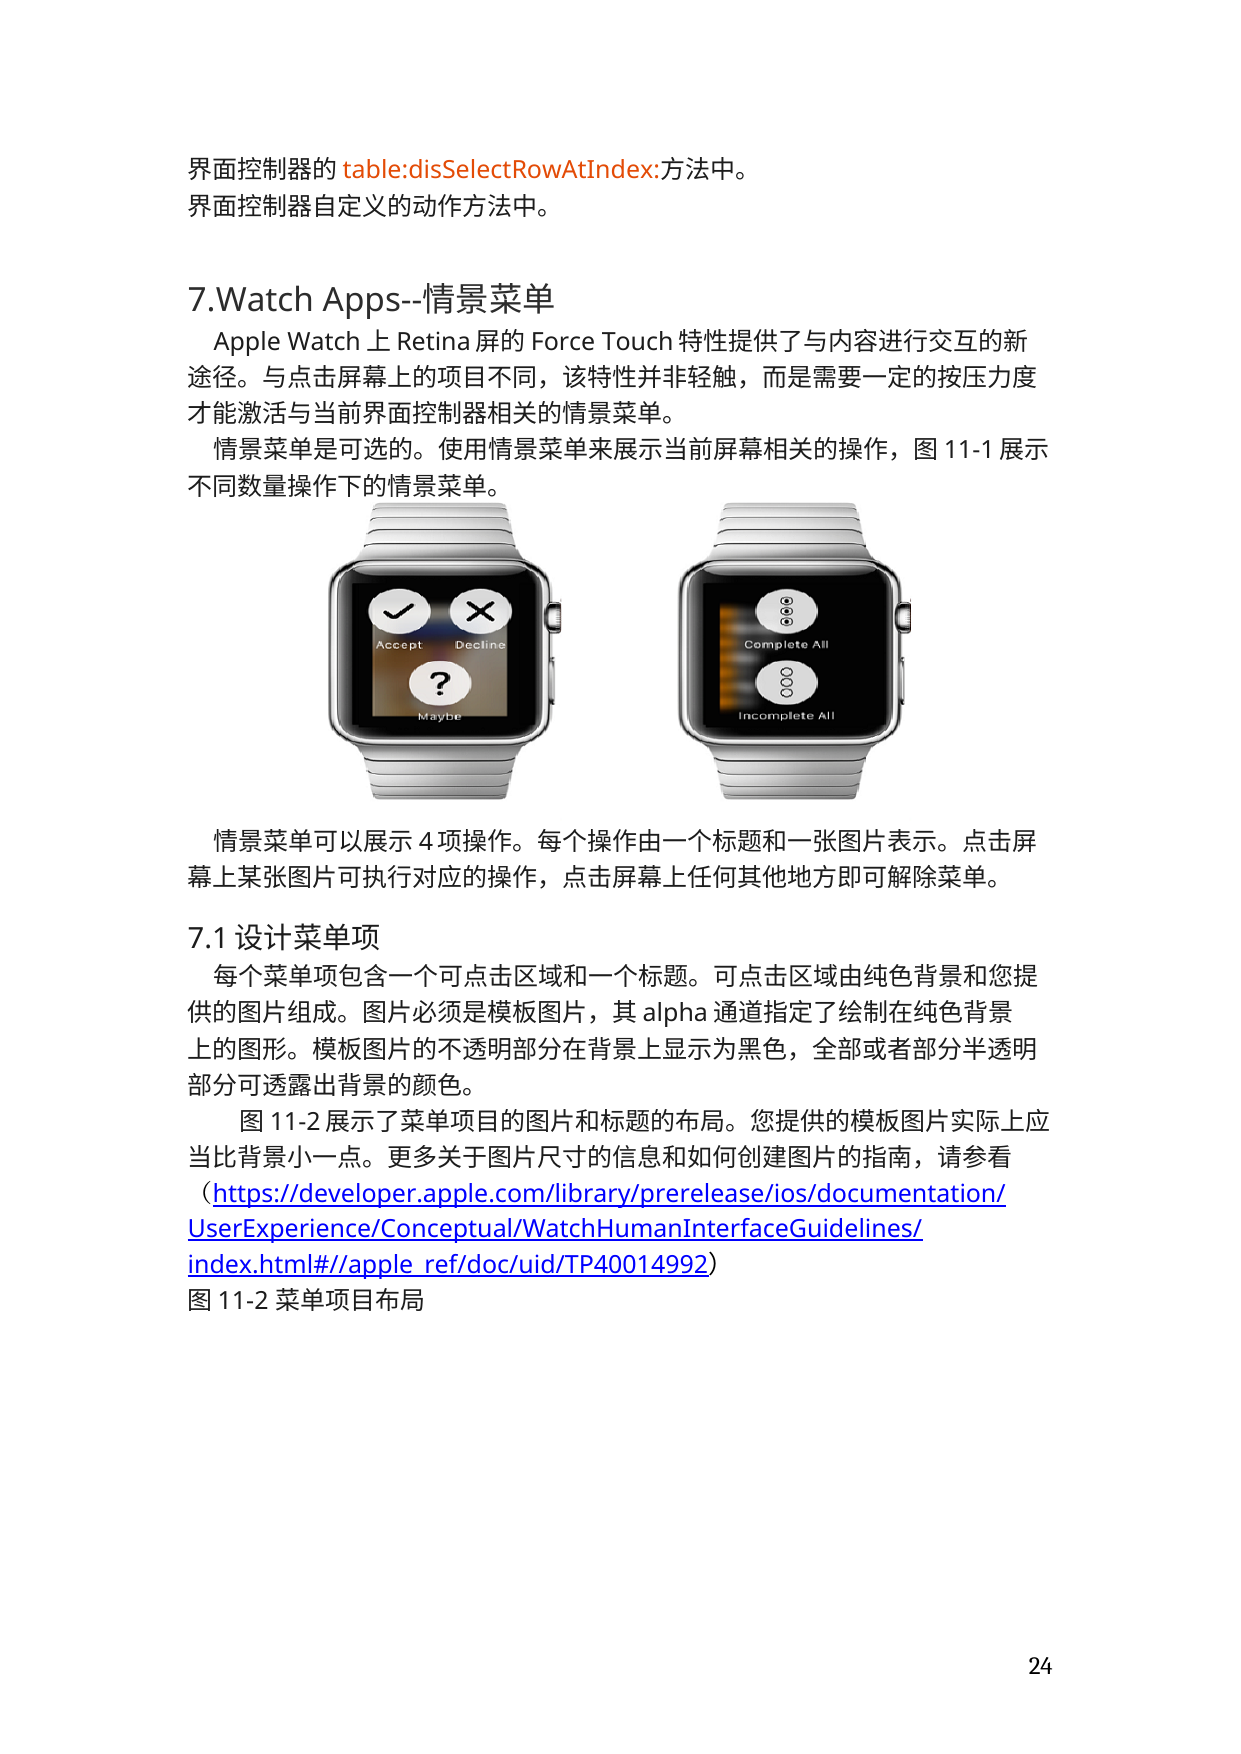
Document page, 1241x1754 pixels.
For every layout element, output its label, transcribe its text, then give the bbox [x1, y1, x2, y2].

subtitle 7.1设计菜单项 [187, 914, 1053, 957]
text 图11-2 菜单项目布局 [187, 1281, 1053, 1317]
text Apple Watch上Retina屏的Force Touch特性提供了与内容进行交互的新途径。与点击屏幕上的项目不同，该特性并非轻触，而是需要一定的按压力度才能激活与当前界面控制器相关的情景菜单。 [187, 321, 1053, 430]
subtitle 7.Watch Apps--情景菜单 [187, 272, 1053, 321]
text 界面控制器自定义的动作方法中。 [187, 186, 1053, 222]
text 界面控制器的table:disSelectRowAtIndex:方法中。 [187, 150, 1053, 186]
text 上的图形。模板图片的不透明部分在背景上显示为黑色，全部或者部分半透明部分可透露出背景的颜色。 [187, 1029, 1053, 1102]
text 图11-2展示了菜单项目的图片和标题的布局。您提供的模板图片实际上应当比背景小一点。更多关于图片尺寸的信息和如何创建图片的指南，请参看（https://developer.apple.com/library/prerelease/ios/documentation/UserExperience/Conceptual/WatchHumanInterfaceGuidelines/index.html#//apple_ref/doc/uid/TP40014992） [187, 1102, 1053, 1281]
text 每个菜单项包含一个可点击区域和一个标题。可点击区域由纯色背景和您提供的图片组成。图片必须是模板图片，其alpha通道指定了绘制在纯色背景 [187, 957, 1053, 1029]
text 情景菜单可以展示4项操作。每个操作由一个标题和一张图片表示。点击屏幕上某张图片可执行对应的操作，点击屏幕上任何其他地方即可解除菜单。 [187, 821, 1053, 893]
picture [327, 502, 913, 821]
text 情景菜单是可选的。使用情景菜单来展示当前屏幕相关的操作，图11-1展示不同数量操作下的情景菜单。 [187, 430, 1053, 502]
